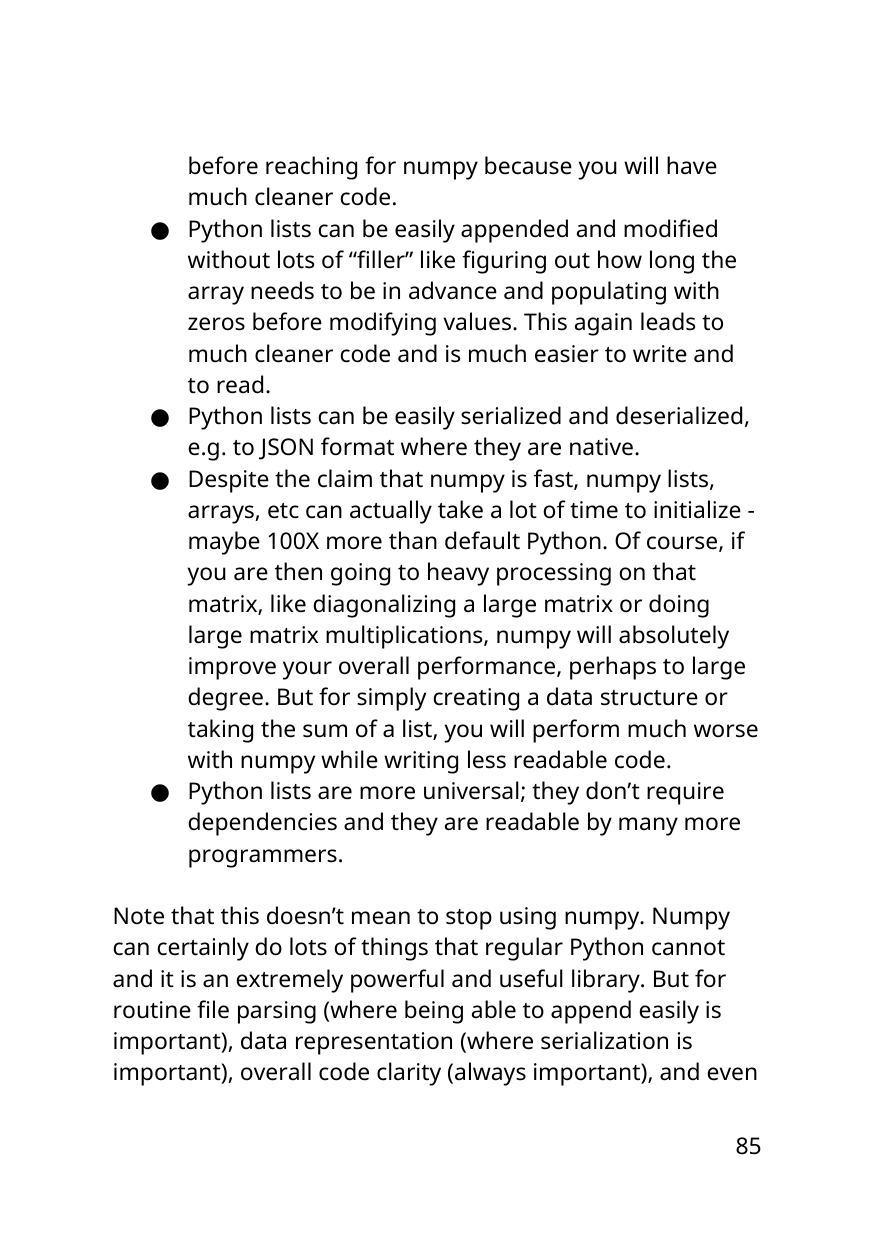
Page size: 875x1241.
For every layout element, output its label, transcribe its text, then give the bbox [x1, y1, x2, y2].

list Python lists can be easily serialized and deserialized, e.g. to JSON format where they are native. [150, 400, 762, 462]
list Python lists are more universal; they don’t require dependencies and they are readable by many more programmers. [150, 775, 762, 869]
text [112, 900, 762, 1087]
list Despite the claim that numpy is fast, numpy lists, arrays, etc can actually take a lot of time to initialize - maybe 100X more than default Python. Of course, if you are then going to heavy processing on that matrix, like diagonalizing a large matrix or doing large matrix multiplications, numpy will absolutely improve your overall performance, perhaps to large degree. But for simply creating a data structure or taking the sum of a list, you will perform much worse with numpy while writing less readable code. [150, 462, 762, 775]
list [150, 150, 762, 212]
list Python lists can be easily appended and modified without lots of “filler” like figuring out how long the array needs to be in advance and populating with zeros before modifying values. This again leads to much cleaner code and is much easier to write and to read. [150, 212, 762, 400]
